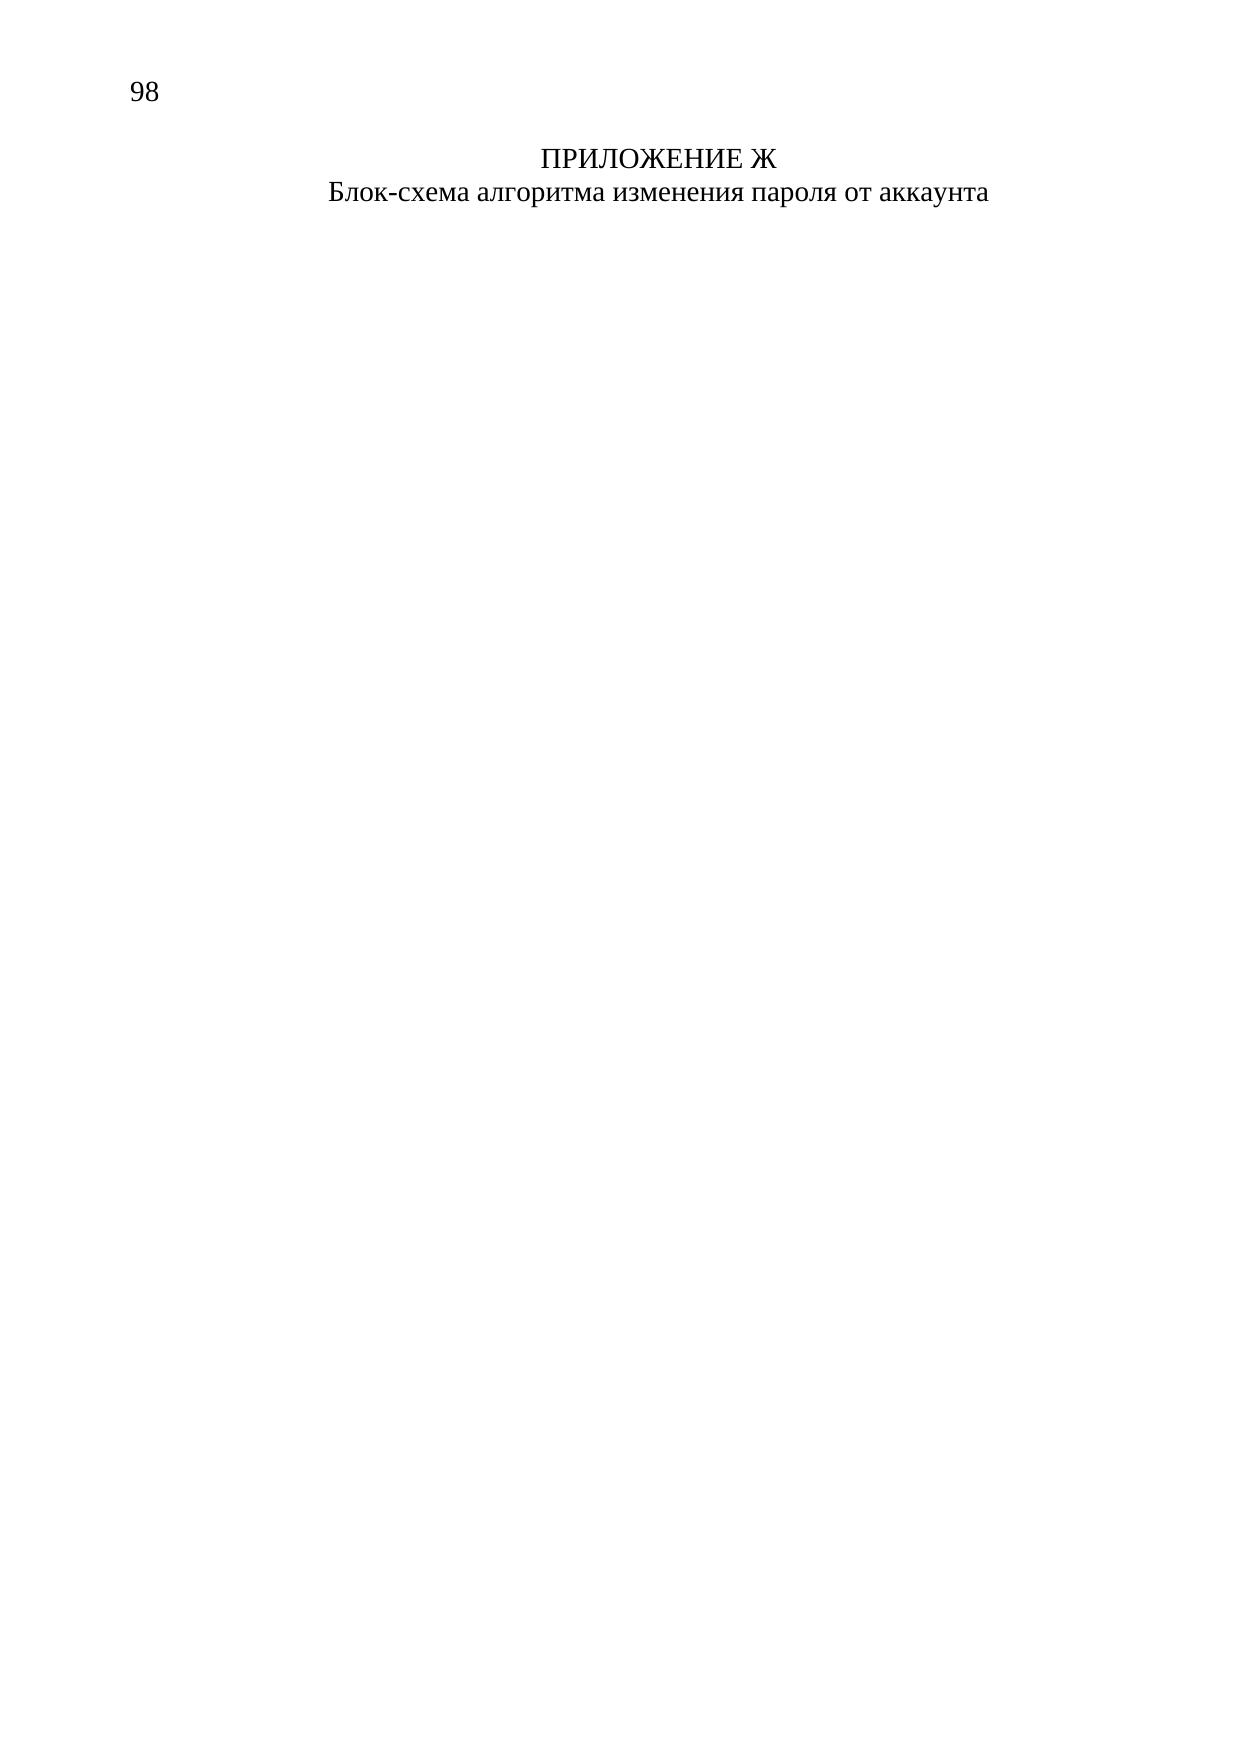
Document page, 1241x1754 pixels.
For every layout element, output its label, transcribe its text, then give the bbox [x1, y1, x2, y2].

list ПРИЛОЖЕНИЕ Ж [130, 141, 1187, 174]
list Блок-схема алгоритма изменения пароля от аккаунта [130, 174, 1187, 208]
